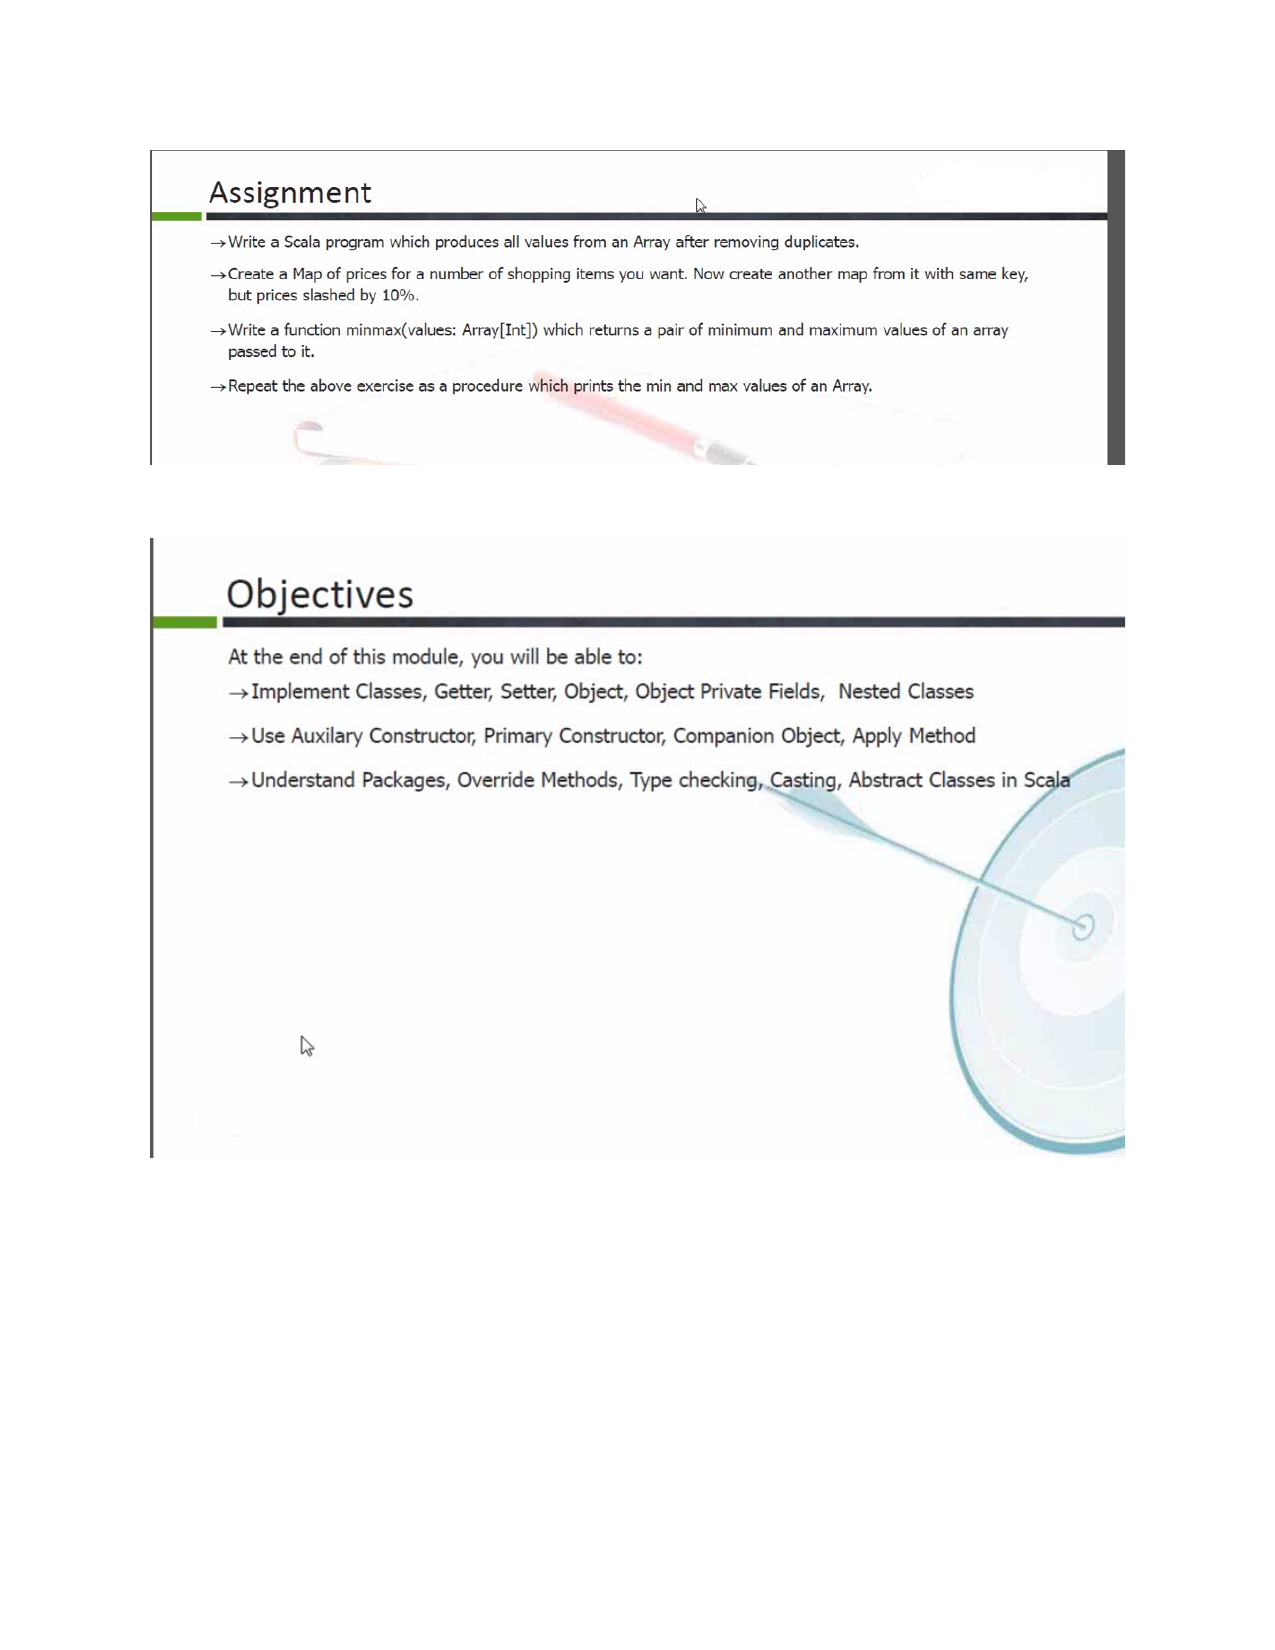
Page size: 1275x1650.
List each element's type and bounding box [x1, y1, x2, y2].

picture [150, 538, 1125, 1158]
picture [150, 150, 1125, 465]
